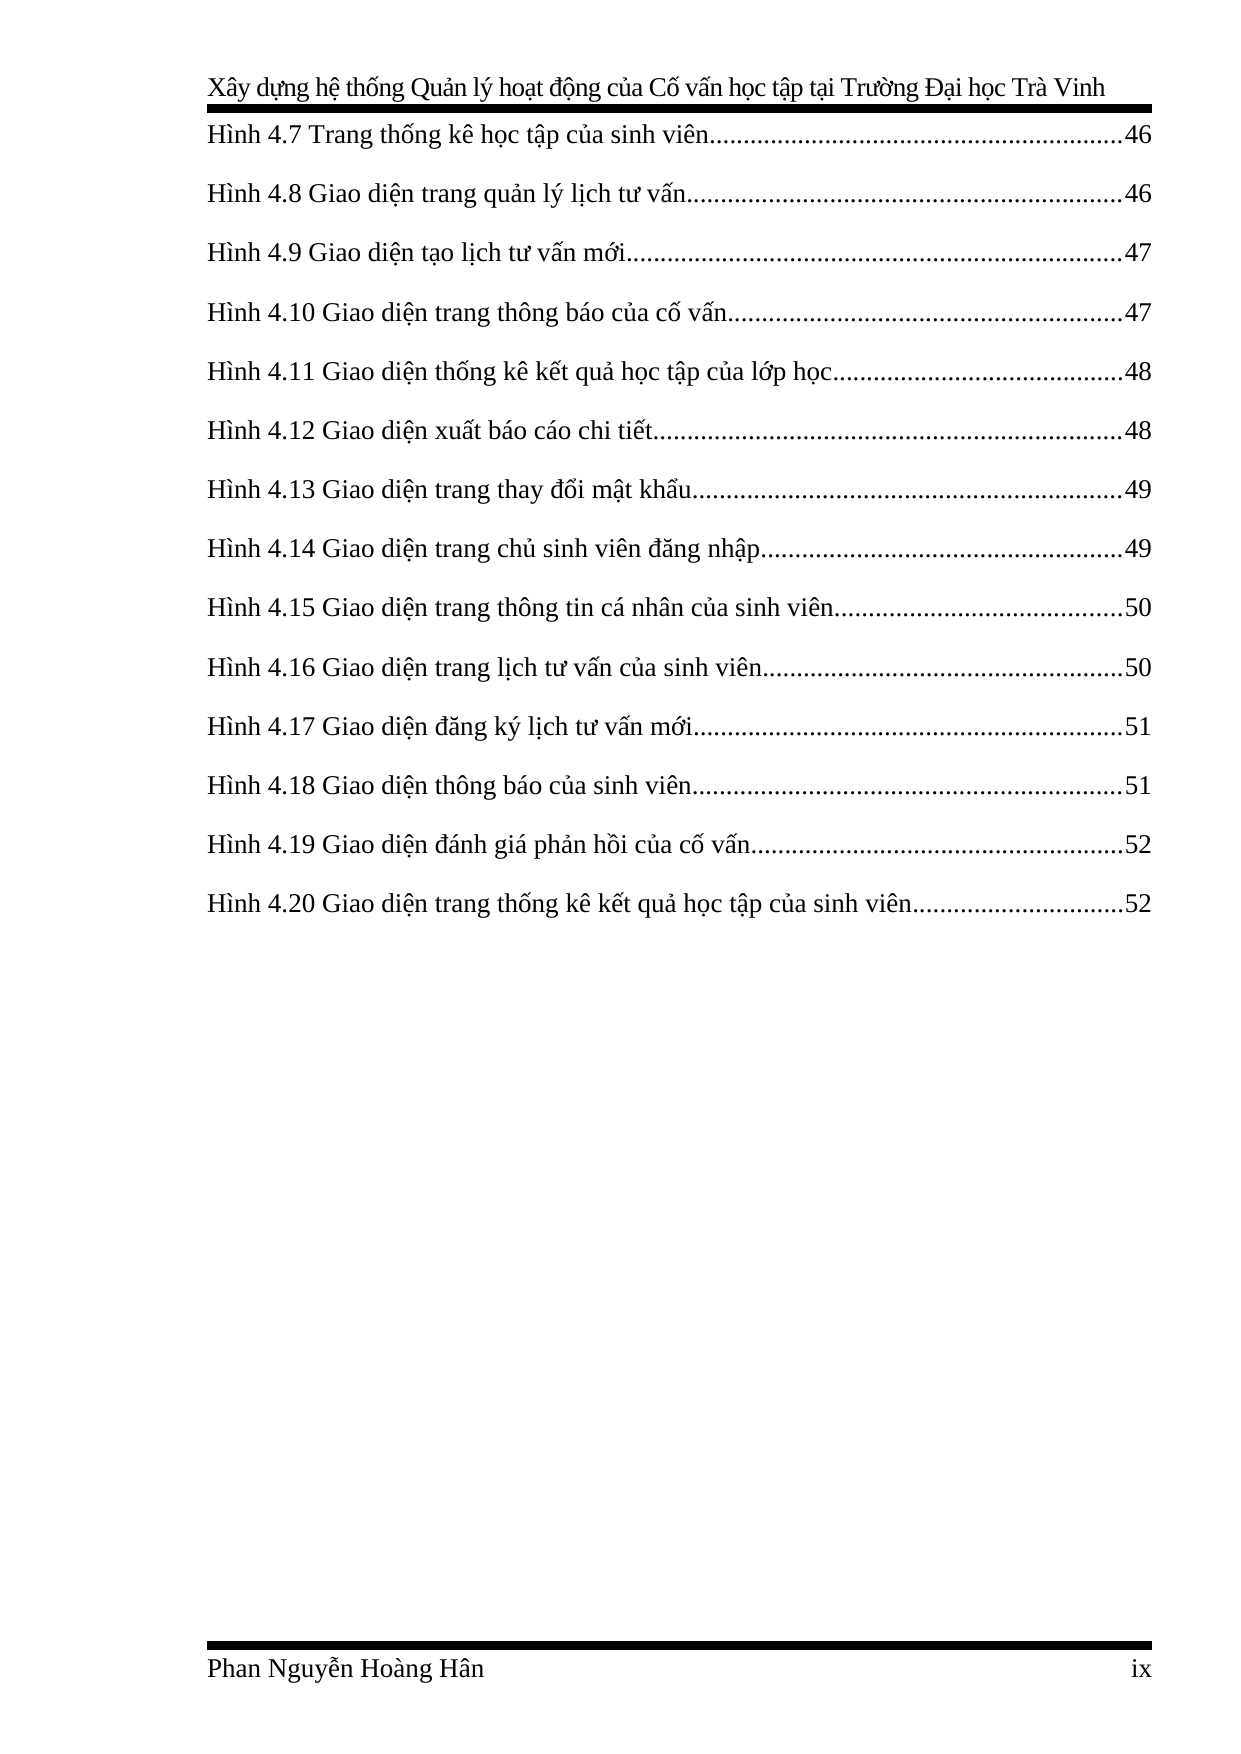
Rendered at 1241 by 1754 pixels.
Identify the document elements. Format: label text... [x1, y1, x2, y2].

text Hình 4.15 Giao diện trang thông tin cá nhân của sinh viên 50 [207, 591, 1152, 623]
text Hình 4.13 Giao diện trang thay đổi mật khẩu 49 [207, 473, 1152, 504]
text Hình 4.7 Trang thống kê học tập của sinh viên 46 [207, 118, 1152, 149]
text Hình 4.10 Giao diện trang thông báo của cố vấn 47 [207, 296, 1152, 327]
text Hình 4.18 Giao diện thông báo của sinh viên 51 [207, 769, 1152, 800]
text Hình 4.16 Giao diện trang lịch tư vấn của sinh viên 50 [207, 651, 1152, 682]
text Hình 4.12 Giao diện xuất báo cáo chi tiết 48 [207, 414, 1152, 445]
text Hình 4.17 Giao diện đăng ký lịch tư vấn mới 51 [207, 710, 1152, 741]
text Hình 4.14 Giao diện trang chủ sinh viên đăng nhập 49 [207, 532, 1152, 563]
text Hình 4.19 Giao diện đánh giá phản hồi của cố vấn 52 [207, 828, 1152, 859]
text Hình 4.9 Giao diện tạo lịch tư vấn mới 47 [207, 236, 1152, 268]
text Hình 4.8 Giao diện trang quản lý lịch tư vấn 46 [207, 177, 1152, 208]
text Hình 4.20 Giao diện trang thống kê kết quả học tập của sinh viên 52 [207, 887, 1152, 918]
text Hình 4.11 Giao diện thống kê kết quả học tập của lớp học 48 [207, 355, 1152, 386]
